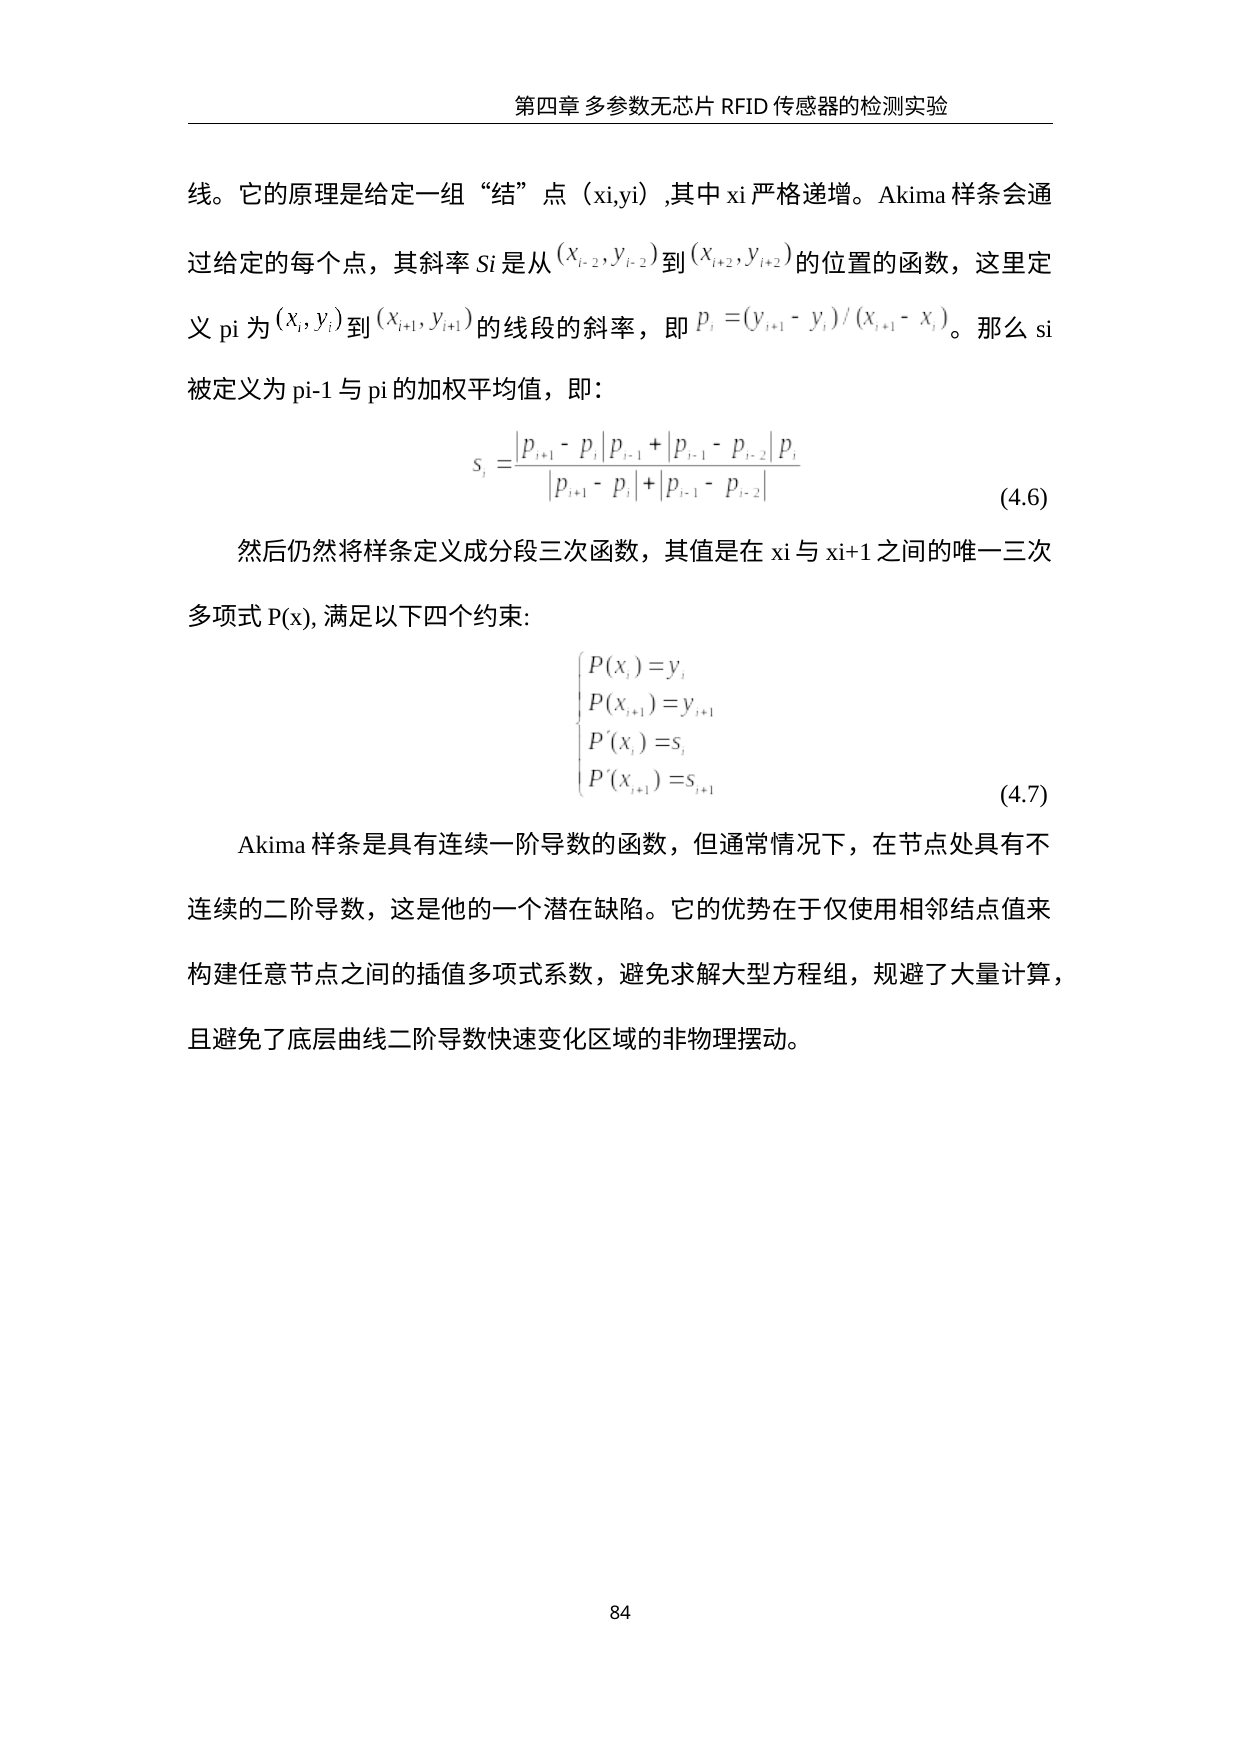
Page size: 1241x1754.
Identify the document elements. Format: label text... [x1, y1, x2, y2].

text 然后仍然将样条定义成分段三次函数，其值是在xi与xi+1之间的唯一三次多项式P(x), 满足以下四个约束: [187, 517, 1053, 647]
text (4.6) [187, 420, 1053, 517]
text Akima样条是具有连续一阶导数的函数，但通常情况下，在节点处具有不连续的二阶导数，这是他的一个潜在缺陷。它的优势在于仅使用相邻结点值来构建任意节点之间的插值多项式系数，避免求解大型方程组，规避了大量计算，且避免了底层曲线二阶导数快速变化区域的非物理摆动。 [187, 810, 1053, 1070]
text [187, 160, 1053, 420]
text (4.7) [187, 647, 1053, 810]
